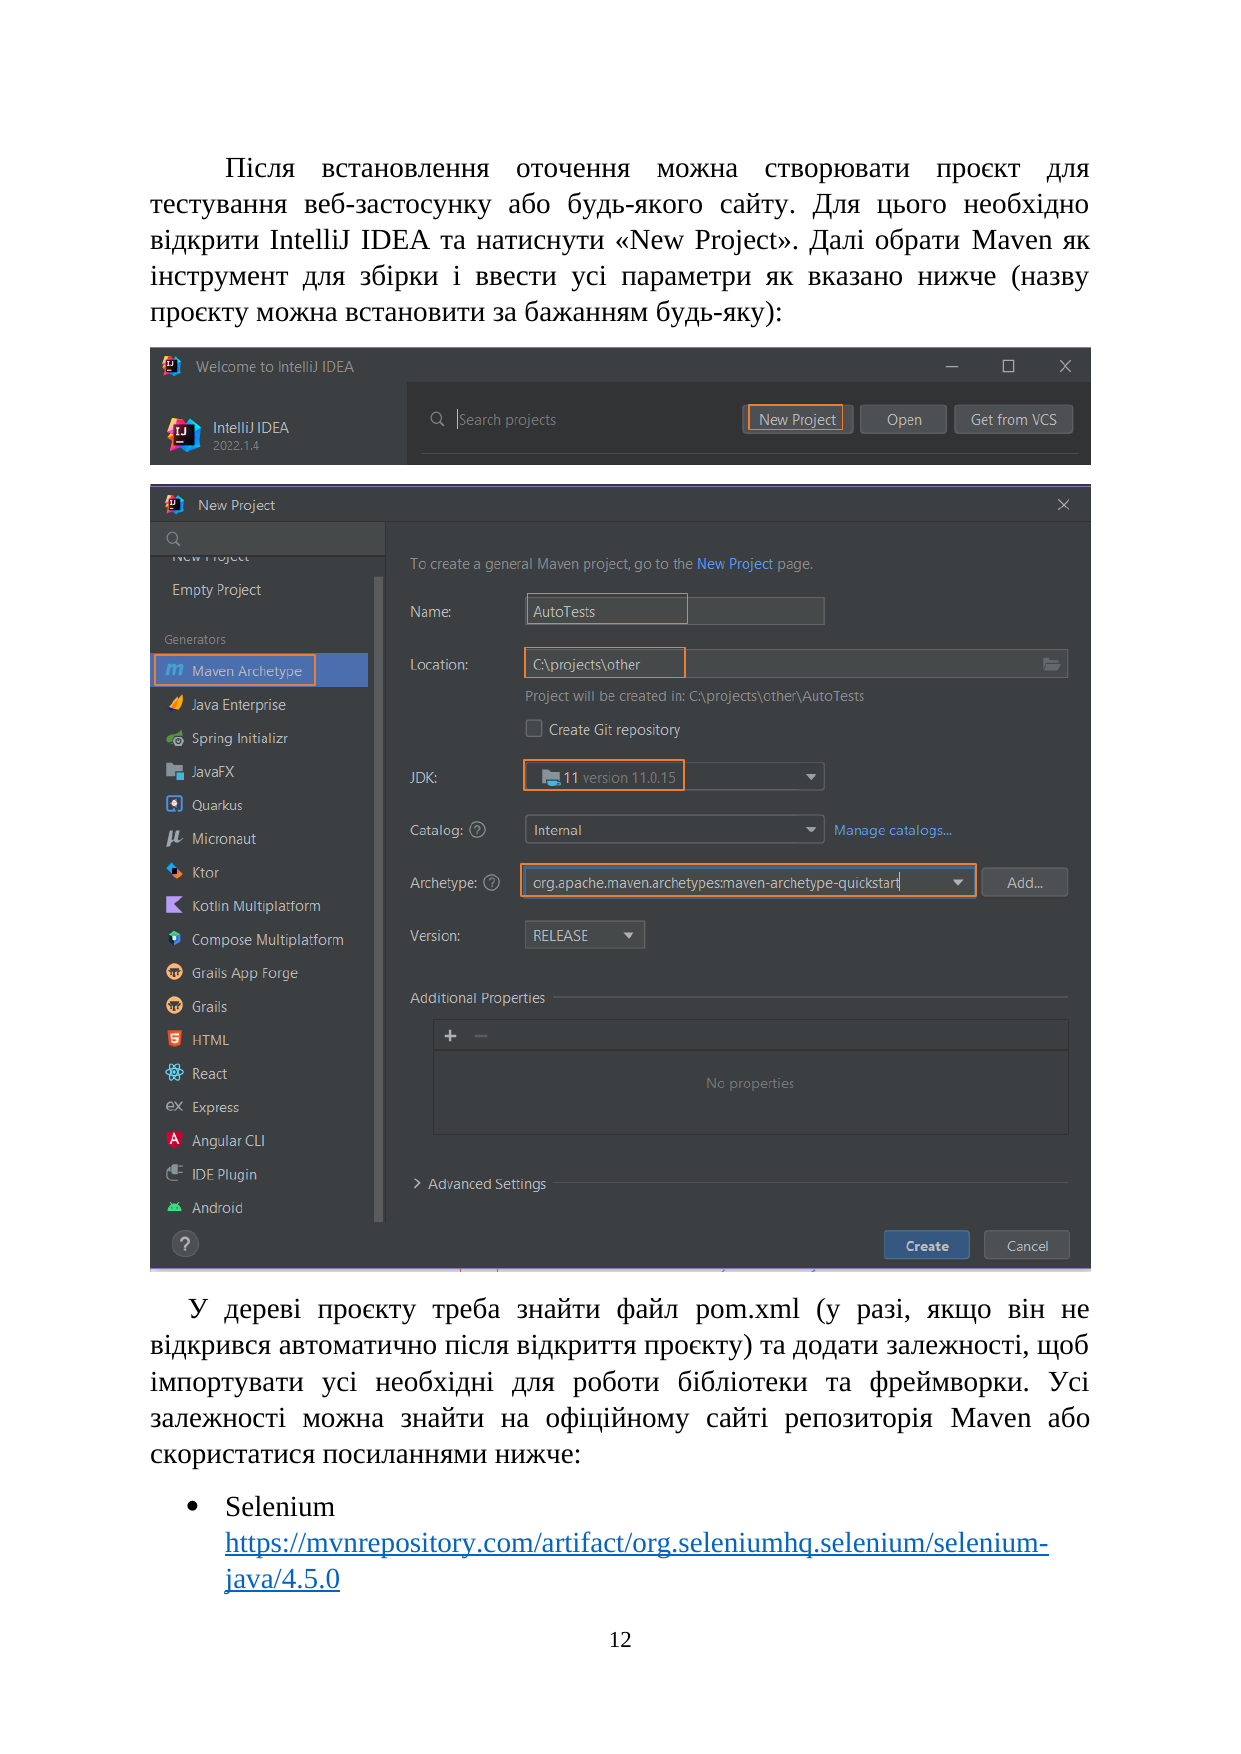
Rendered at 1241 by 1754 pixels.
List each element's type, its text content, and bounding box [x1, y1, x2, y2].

picture [150, 347, 1091, 465]
text Після встановлення оточення можна створювати проєкт для тестування веб-застосунку або будь-якого сайту. Для цього необхідно відкрити IntelliJ IDEA та натиснути «New Project». Далі обрати Maven як інструмент для збірки і ввести усі параметри як вказано нижче (назву проєкту можна встановити за бажанням будь-яку): [150, 150, 1090, 328]
text У дереві проєкту треба знайти файл pom.xml (у разі, якщо він не відкрився автоматично після відкриття проєкту) та додати залежності, щоб імпортувати усі необхідні для роботи бібліотеки та фреймворки. Усі залежності можна знайти на офіційному сайті репозиторія Maven або скористатися посиланнями нижче: [150, 1291, 1090, 1469]
list Selenium https://mvnrepository.com/artifact/org.seleniumhq.selenium/selenium-java/4.5.0 [187, 1489, 1090, 1595]
picture [150, 484, 1091, 1272]
